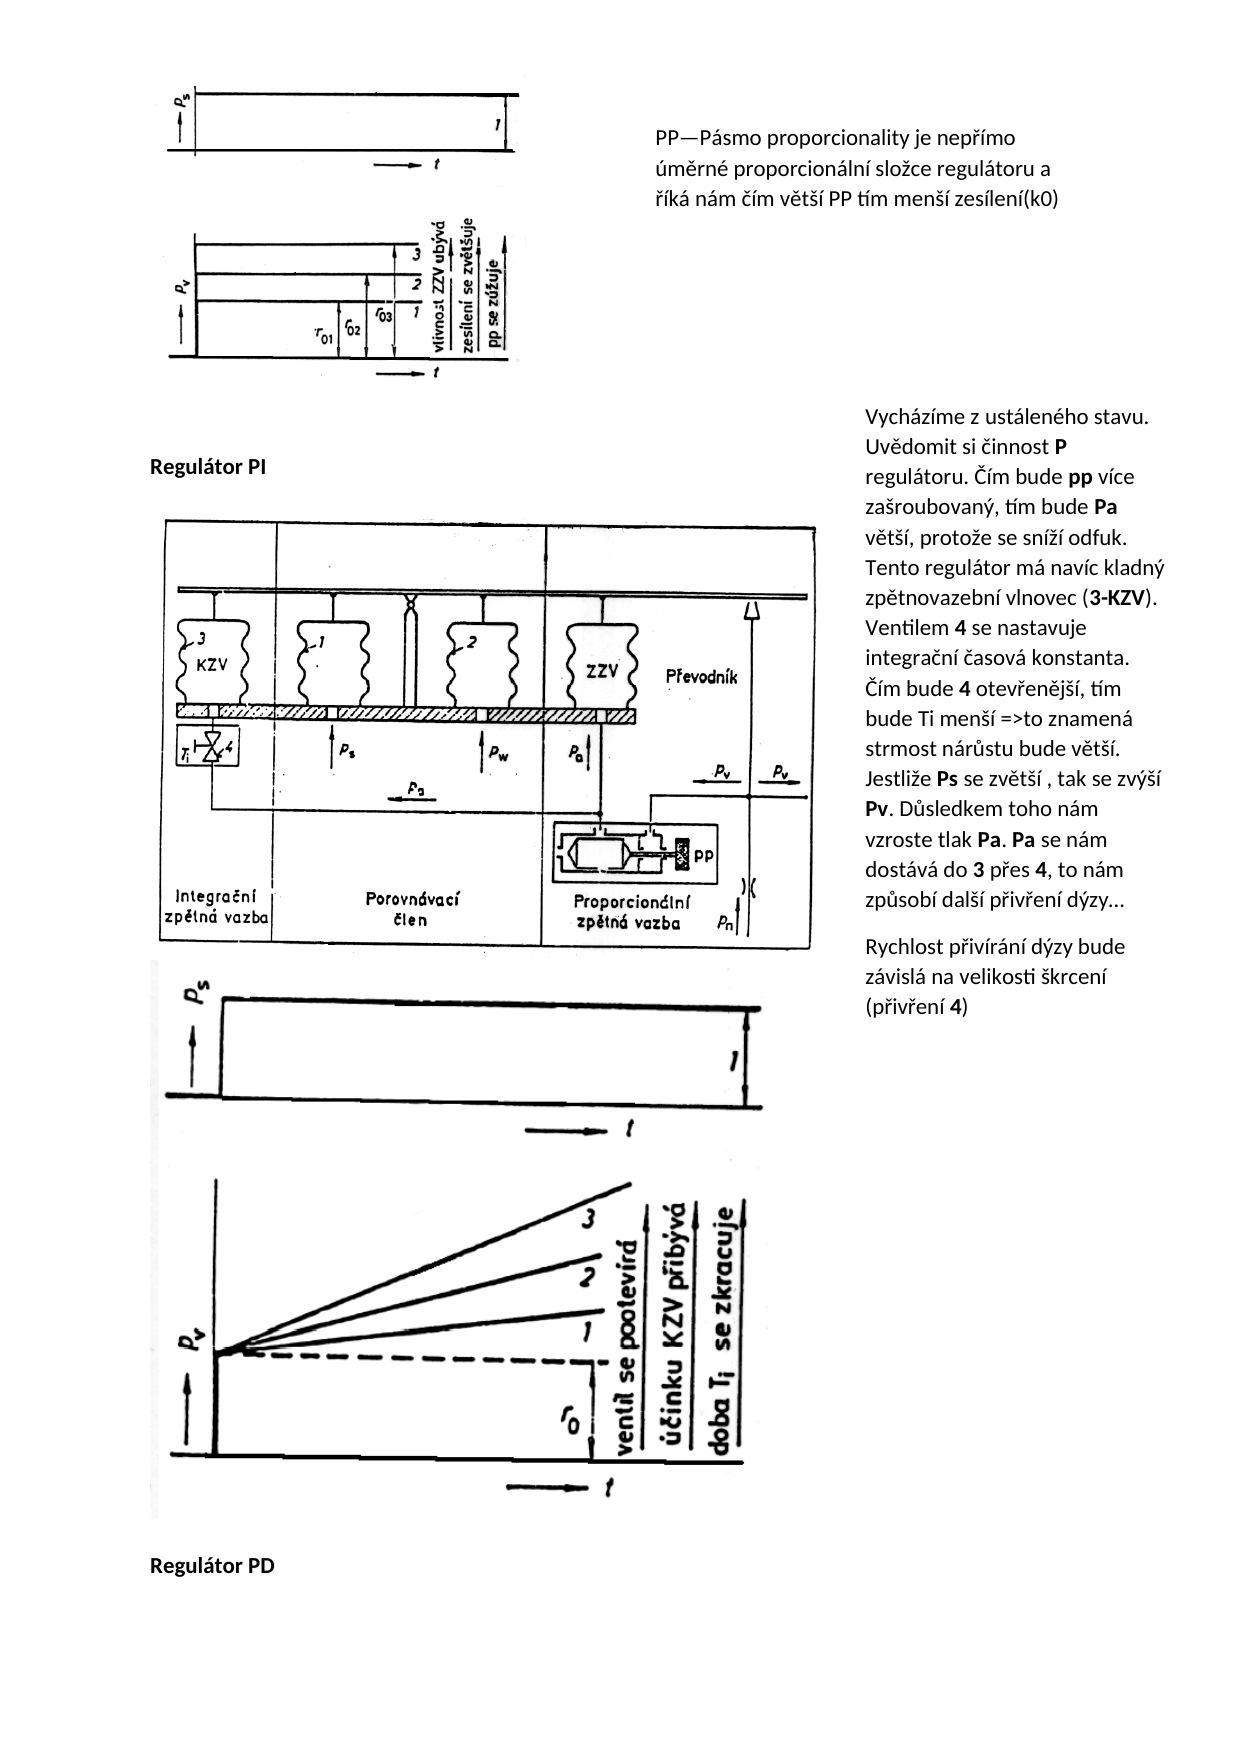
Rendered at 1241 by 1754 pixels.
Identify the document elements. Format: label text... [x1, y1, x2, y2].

picture [150, 960, 771, 1519]
picture [150, 75, 526, 390]
text Regulátor PD [150, 1551, 1165, 1579]
text Regulátor PI [150, 452, 1165, 480]
